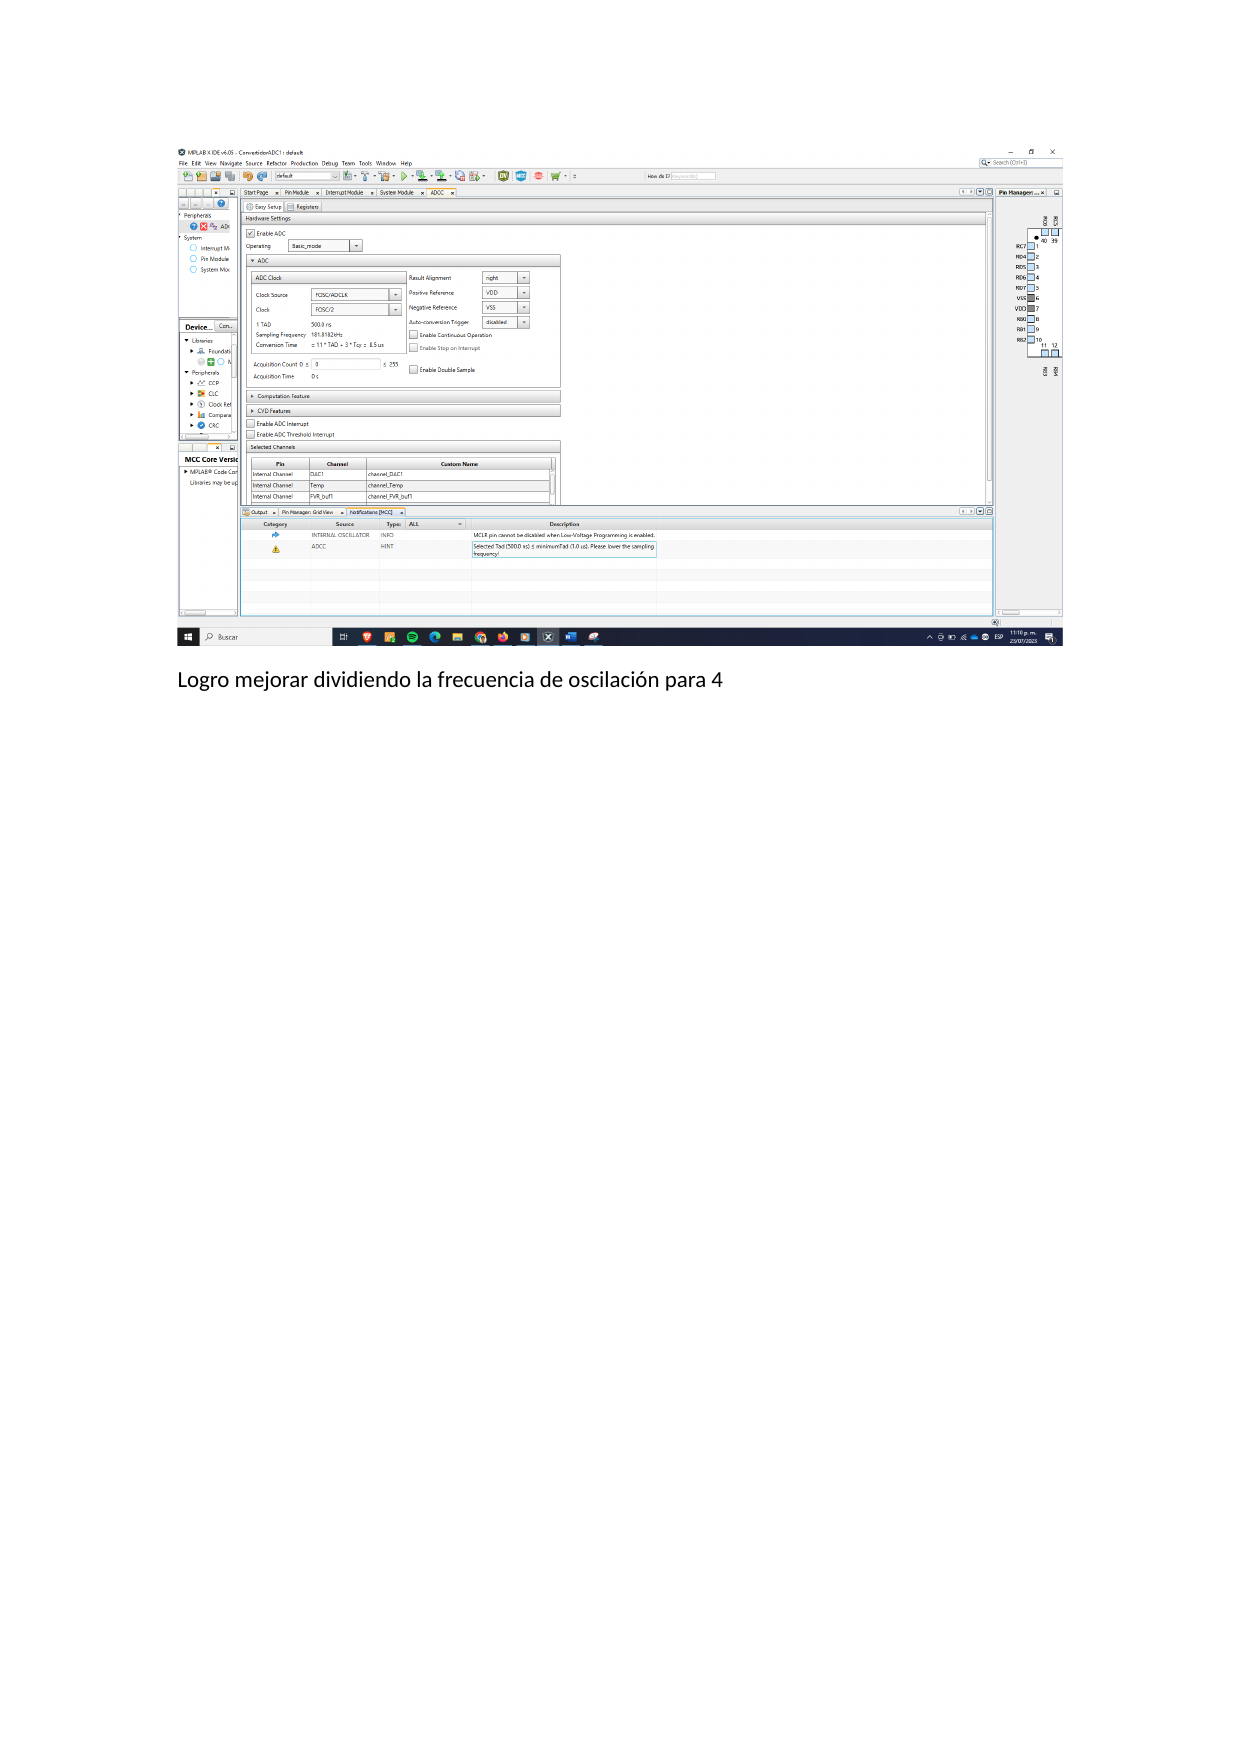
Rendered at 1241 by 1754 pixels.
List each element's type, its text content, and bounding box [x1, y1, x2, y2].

text Logro mejorar dividiendo la frecuencia de oscilación para 4 [177, 665, 1063, 693]
picture [177, 147, 1063, 646]
